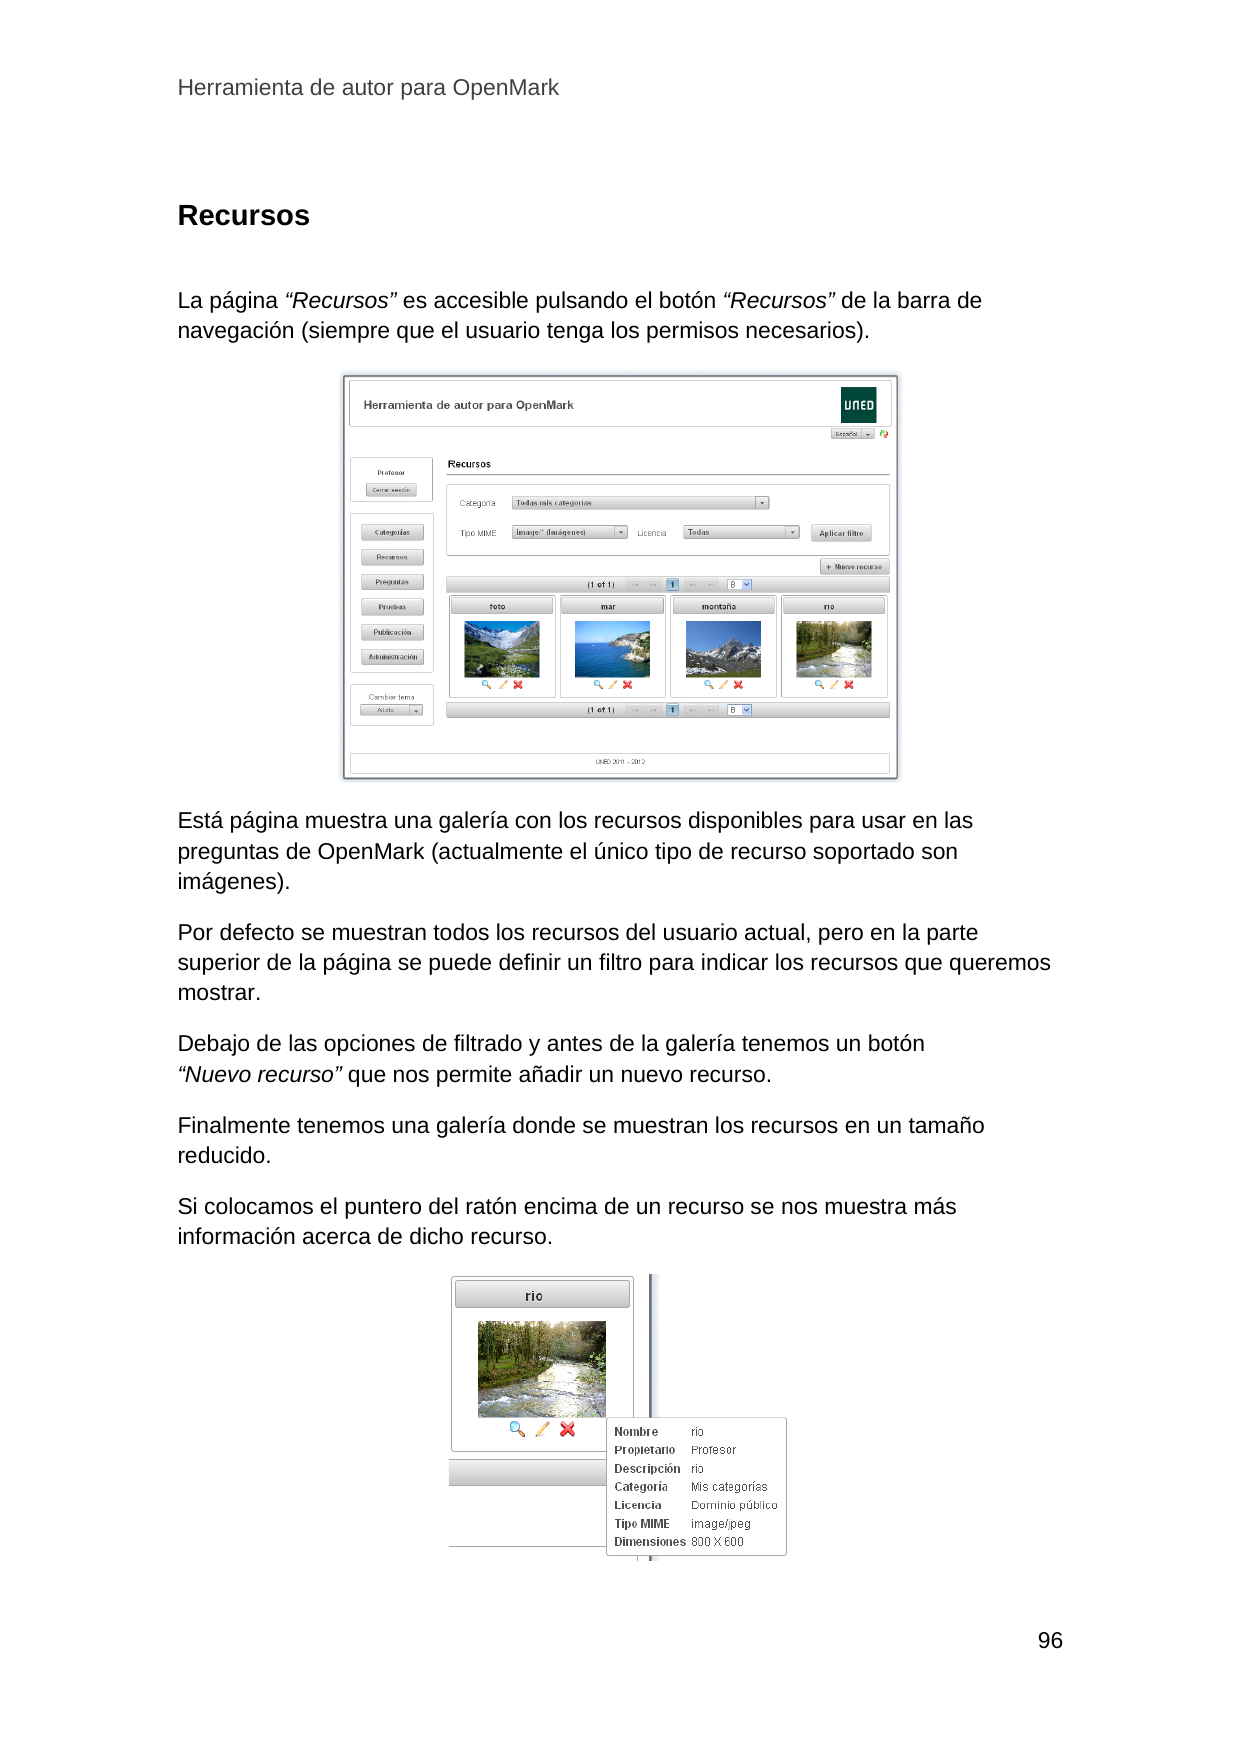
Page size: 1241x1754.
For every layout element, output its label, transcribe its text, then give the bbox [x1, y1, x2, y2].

picture [336, 368, 904, 783]
subtitle Recursos [177, 198, 1063, 231]
text Finalmente tenemos una galería donde se muestran los recursos en un tamaño reducido. [177, 1112, 1063, 1168]
text La página “Recursos” es accesible pulsando el botón “Recursos” de la barra de navegación (siempre que el usuario tenga los permisos necesarios). [177, 287, 1063, 344]
text Por defecto se muestran todos los recursos del usuario actual, pero en la parte superior de la página se puede definir un filtro para indicar los recursos que queremos mostrar. [177, 919, 1063, 1006]
text Está página muestra una galería con los recursos disponibles para usar en las preguntas de OpenMark (actualmente el único tipo de recurso soportado son imágenes). [177, 807, 1063, 894]
text Debajo de las opciones de filtrado y antes de la galería tenemos un botón “Nuevo recurso” que nos permite añadir un nuevo recurso. [177, 1030, 1063, 1087]
text Si colocamos el puntero del ratón encima de un recurso se nos muestra más información acerca de dicho recurso. [177, 1193, 1063, 1249]
picture [448, 1274, 792, 1561]
